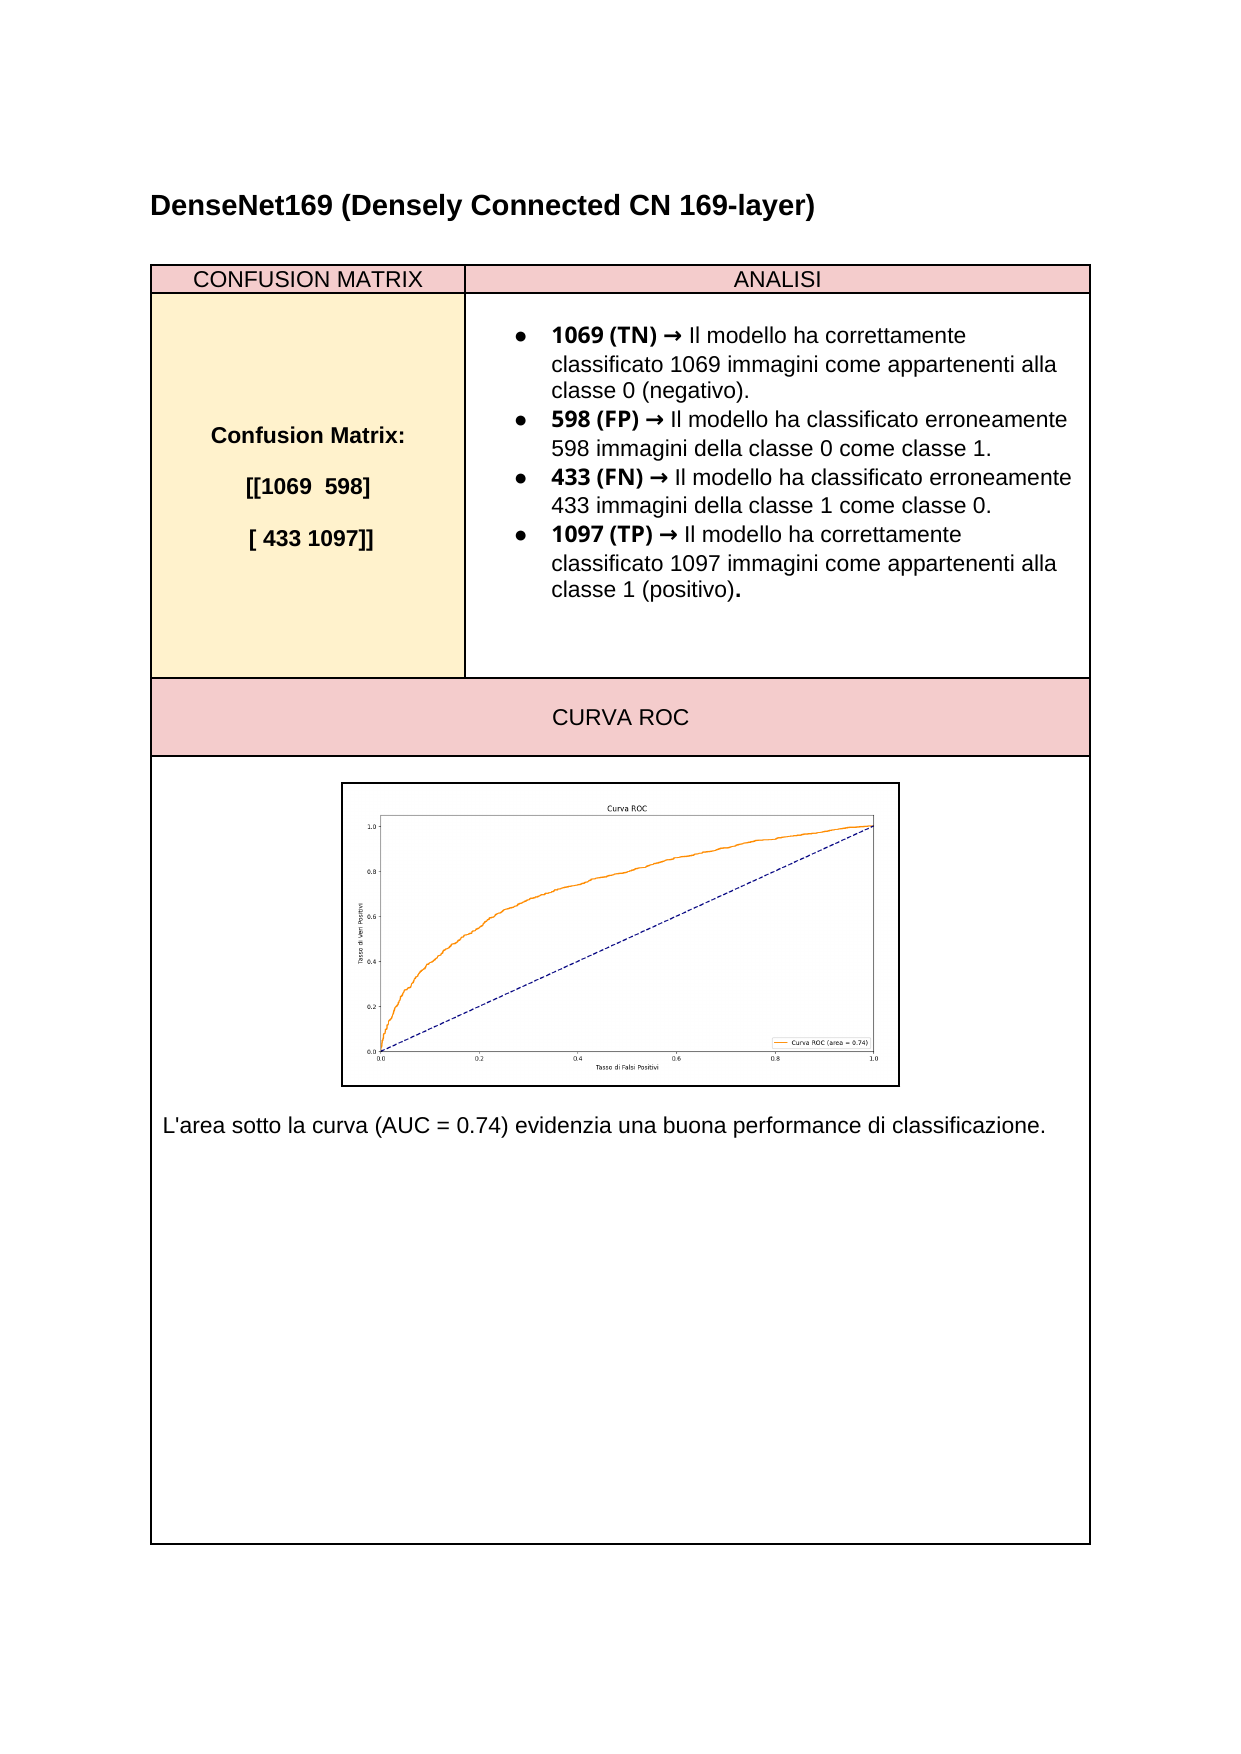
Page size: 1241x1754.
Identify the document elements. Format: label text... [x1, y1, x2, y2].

table_cell 1069 (TN) → Il modello ha correttamente classificato 1069 immagini come appartenenti alla classe 0 (negativo). 598 (FP) → Il modello ha classificato erroneamente 598 immagini della classe 0 come classe 1. 433 (FN) → Il modello ha classificato erroneamente 433 immagini della classe 1 come classe 0. 1097 (TP) → Il modello ha correttamente classificato 1097 immagini come appartenenti alla classe 1 (positivo). [466, 294, 1089, 677]
table_cell Confusion Matrix: [[1069 598] [ 433 1097]] [152, 294, 464, 677]
table_header ANALISI [466, 266, 1089, 292]
picture [343, 784, 898, 1085]
table_header CONFUSION MATRIX [152, 266, 464, 292]
table_cell CURVA ROC [152, 679, 1089, 755]
subtitle DenseNet169 (Densely Connected CN 169-layer) [150, 187, 1090, 221]
table_cell L'area sotto la curva (AUC = 0.74) evidenzia una buona performance di classificazione. [152, 757, 1089, 1542]
